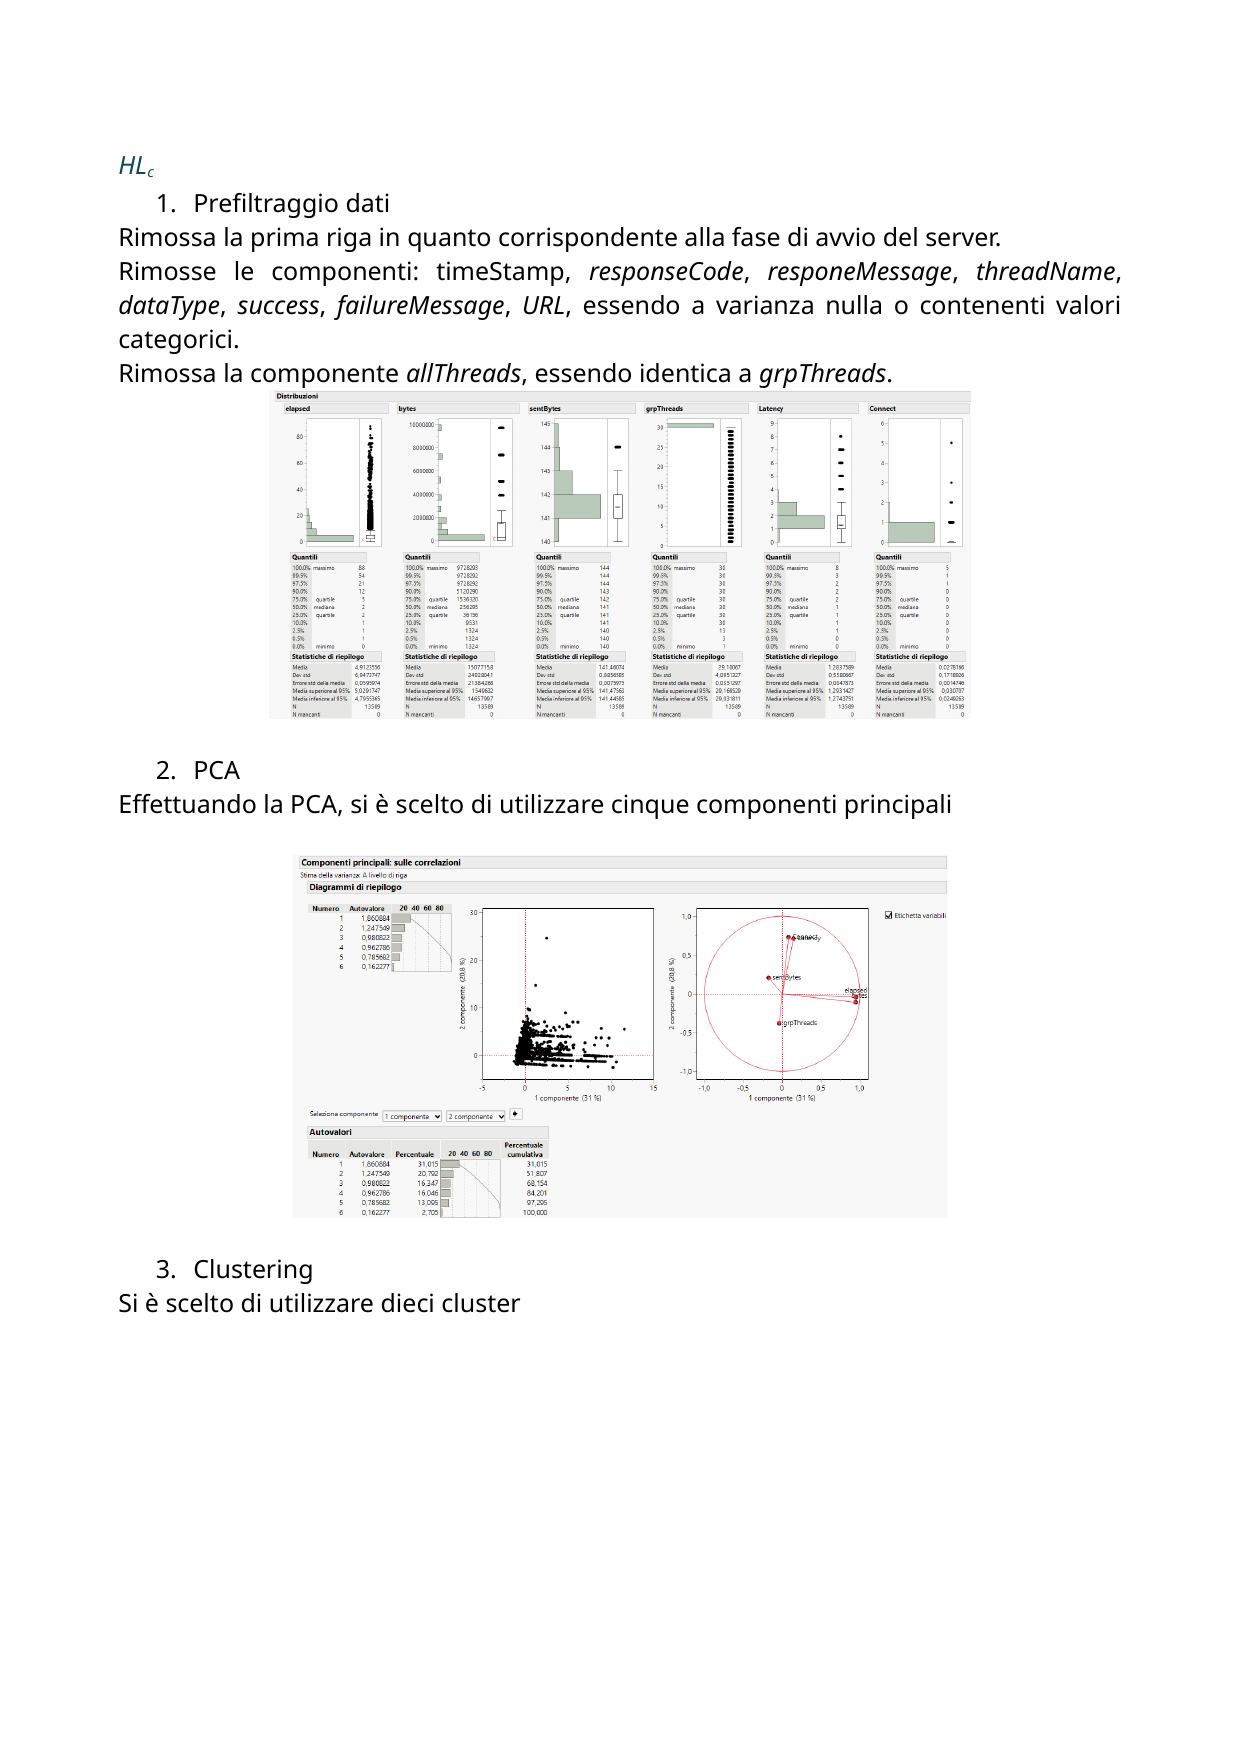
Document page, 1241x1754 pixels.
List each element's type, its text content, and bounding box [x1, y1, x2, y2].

list Prefiltraggio dati [156, 186, 1122, 220]
text Rimosse le componenti: timeStamp, responseCode, responeMessage, threadName, dataType, success, failureMessage, URL, essendo a varianza nulla o contenenti valori categorici. [118, 254, 1122, 356]
picture [269, 390, 972, 719]
list Clustering [156, 1252, 1122, 1286]
text Rimossa la componente allThreads, essendo identica a grpThreads. [118, 356, 1122, 390]
text Si è scelto di utilizzare dieci cluster [118, 1286, 1122, 1320]
picture [292, 855, 948, 1218]
list PCA [156, 753, 1122, 787]
subtitle HLc [118, 148, 1122, 182]
text Rimossa la prima riga in quanto corrispondente alla fase di avvio del server. [118, 220, 1122, 254]
text Effettuando la PCA, si è scelto di utilizzare cinque componenti principali [118, 787, 1122, 821]
